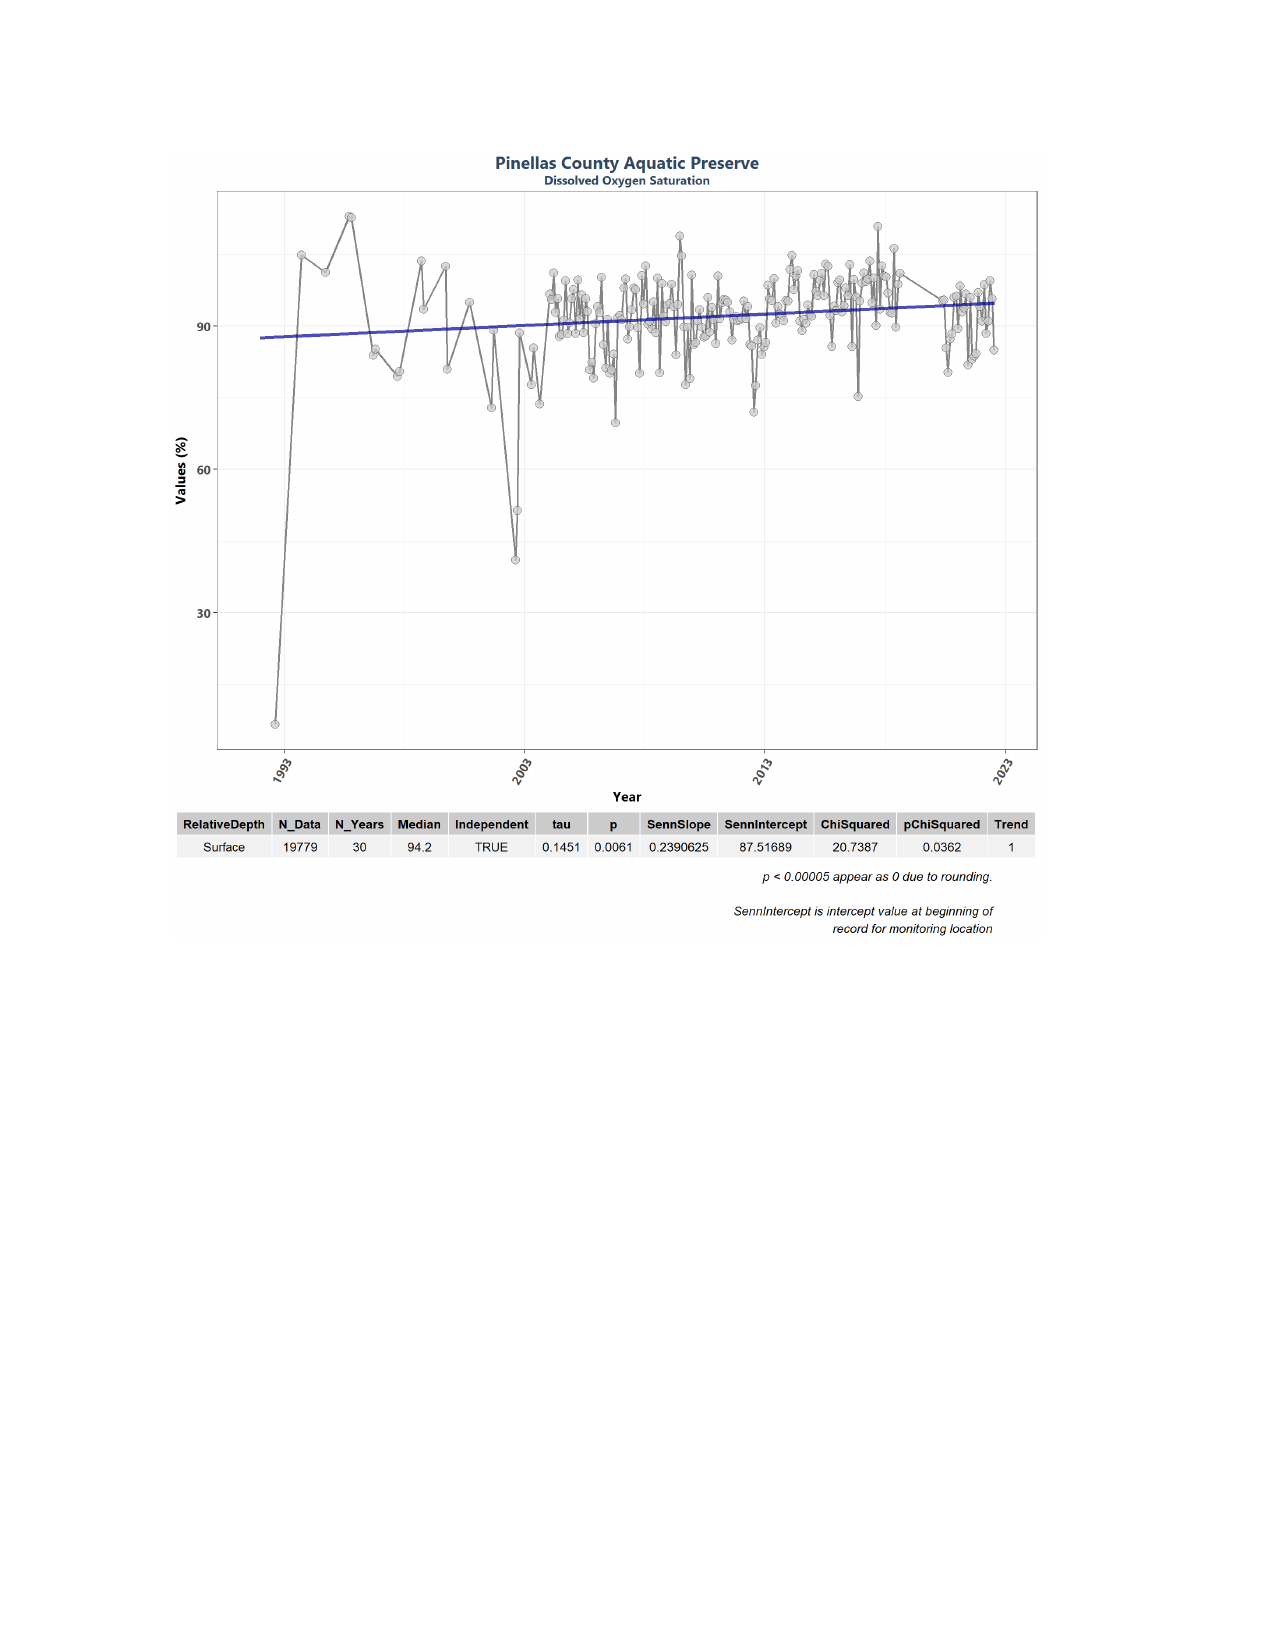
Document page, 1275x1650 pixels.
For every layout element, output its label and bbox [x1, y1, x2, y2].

picture [168, 150, 1044, 938]
